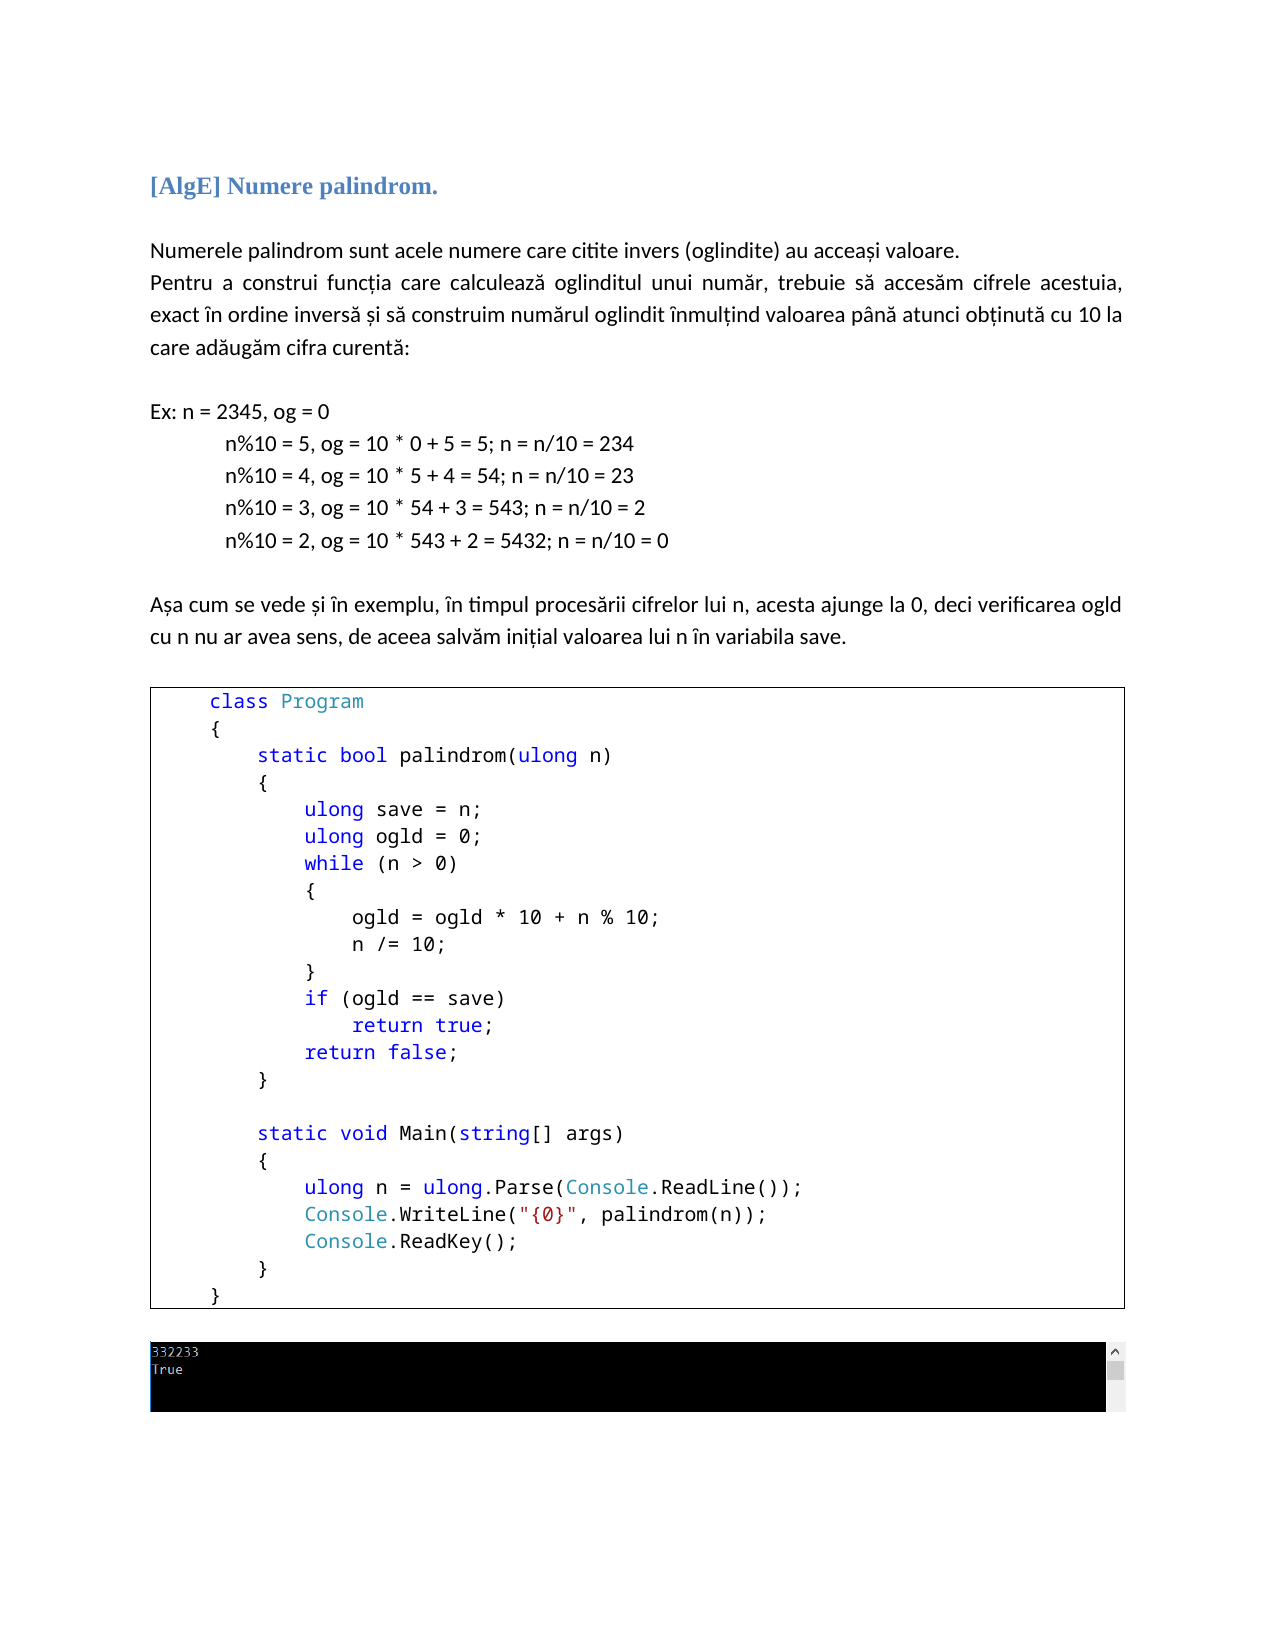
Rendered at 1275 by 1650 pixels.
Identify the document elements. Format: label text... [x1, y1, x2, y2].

text n%10 = 5, og = 10 * 0 + 5 = 5; n = n/10 = 234 [225, 429, 1125, 457]
text Ex: n = 2345, og = 0 [150, 397, 1125, 425]
subtitle [AlgE] Numere palindrom. [150, 171, 1125, 199]
picture [150, 1341, 1125, 1412]
text n%10 = 4, og = 10 * 5 + 4 = 54; n = n/10 = 23 [225, 461, 1125, 489]
text Pentru a construi funcția care calculează oglinditul unui număr, trebuie să accesăm cifrele acestuia, exact ȋn ordine inversă și să construim numărul oglindit ȋnmulțind valoarea până atunci obținută cu 10 la care adăugăm cifra curentă: [150, 268, 1125, 361]
table_header class Program { static bool palindrom(ulong n) { ulong save = n; ulong ogld = 0; while (n > 0) { ogld = ogld * 10 + n % 10; n /= 10; } if (ogld == save) return true; return false; } static void Main(string[] args) { ulong n = ulong.Parse(Console.ReadLine()); Console.WriteLine("{0}", palindrom(n)); Console.ReadKey(); } } [151, 688, 1124, 1308]
text Numerele palindrom sunt acele numere care citite invers (oglindite) au acceași valoare. [150, 236, 1125, 264]
text Așa cum se vede și ȋn exemplu, ȋn timpul procesării cifrelor lui n, acesta ajunge la 0, deci verificarea ogld cu n nu ar avea sens, de aceea salvăm inițial valoarea lui n ȋn variabila save. [150, 590, 1125, 650]
text n%10 = 2, og = 10 * 543 + 2 = 5432; n = n/10 = 0 [225, 526, 1125, 554]
text n%10 = 3, og = 10 * 54 + 3 = 543; n = n/10 = 2 [225, 493, 1125, 522]
